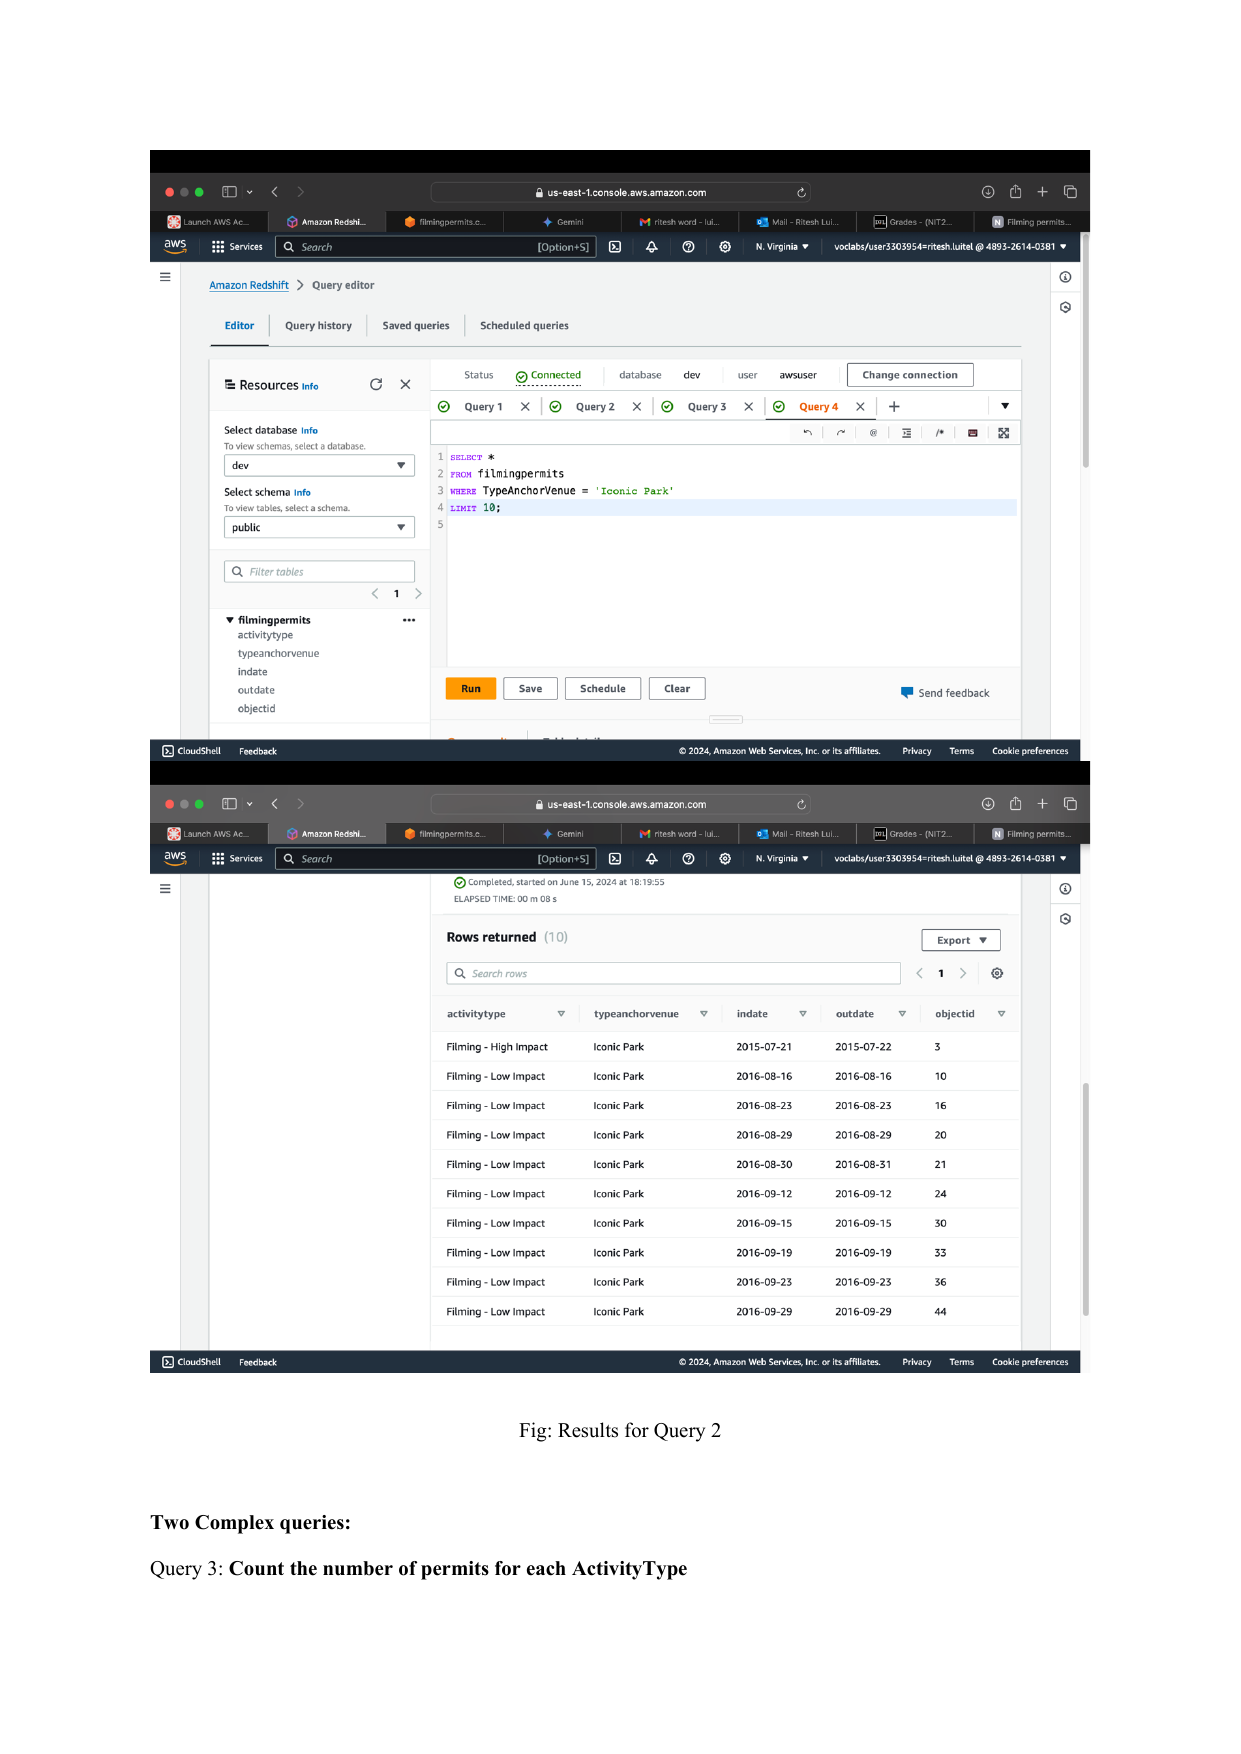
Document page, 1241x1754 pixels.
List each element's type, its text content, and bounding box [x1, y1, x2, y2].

text Two Complex queries: [150, 1511, 1090, 1534]
text Fig: Results for Query 2 [150, 1418, 1090, 1442]
picture [150, 150, 1091, 1373]
text Query 3: Count the number of permits for each ActivityType [150, 1557, 1090, 1580]
